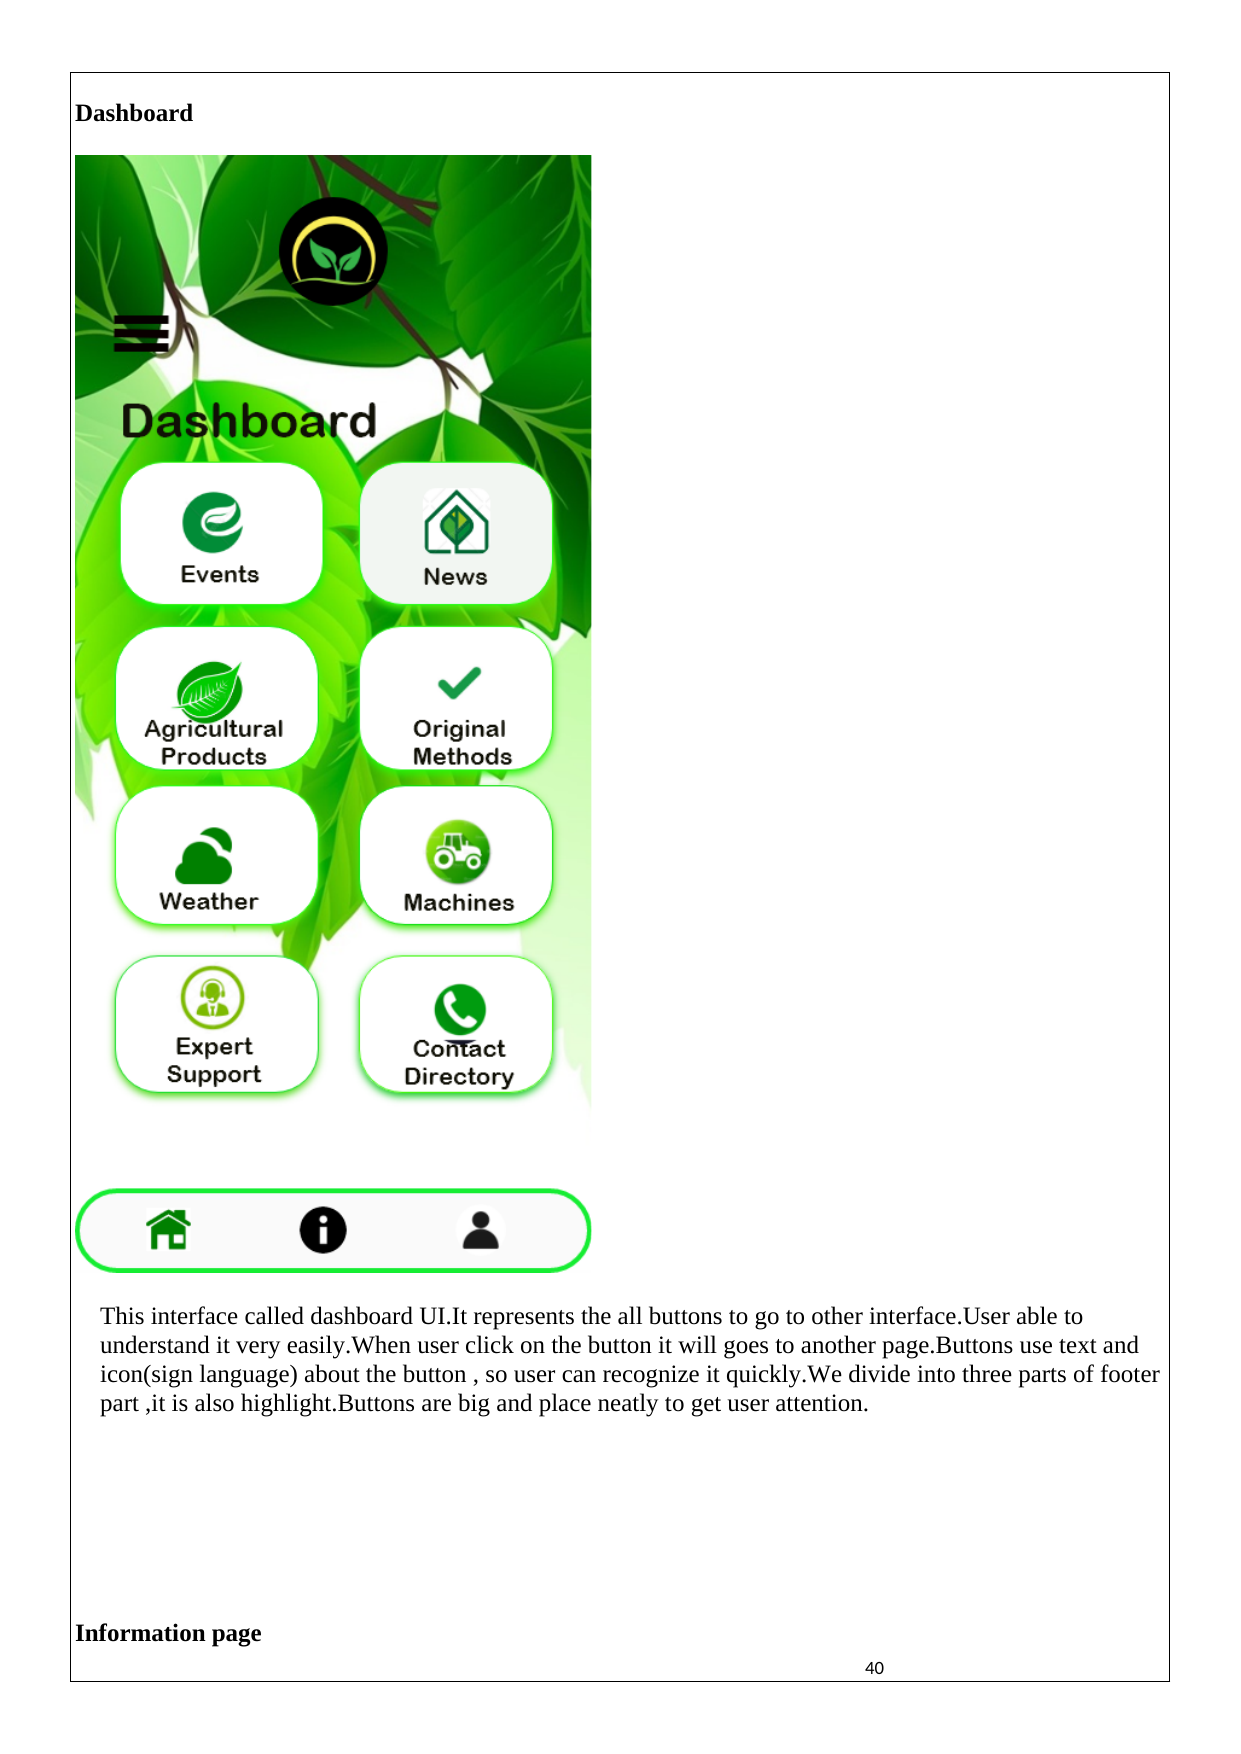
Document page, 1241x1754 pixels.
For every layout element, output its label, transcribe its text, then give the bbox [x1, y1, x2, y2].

text Dashboard [75, 98, 1165, 127]
picture [75, 155, 592, 1273]
text Information page [75, 1618, 1165, 1646]
text This interface called dashboard UI.It represents the all buttons to go to other interface.User able to understand it very easily.When user click on the button it will goes to another page.Buttons use text and icon(sign language) about the button , so user can recognize it quickly.We divide into three parts of footer part ,it is also highlight.Buttons are big and place neatly to get user attention. [100, 1301, 1165, 1416]
